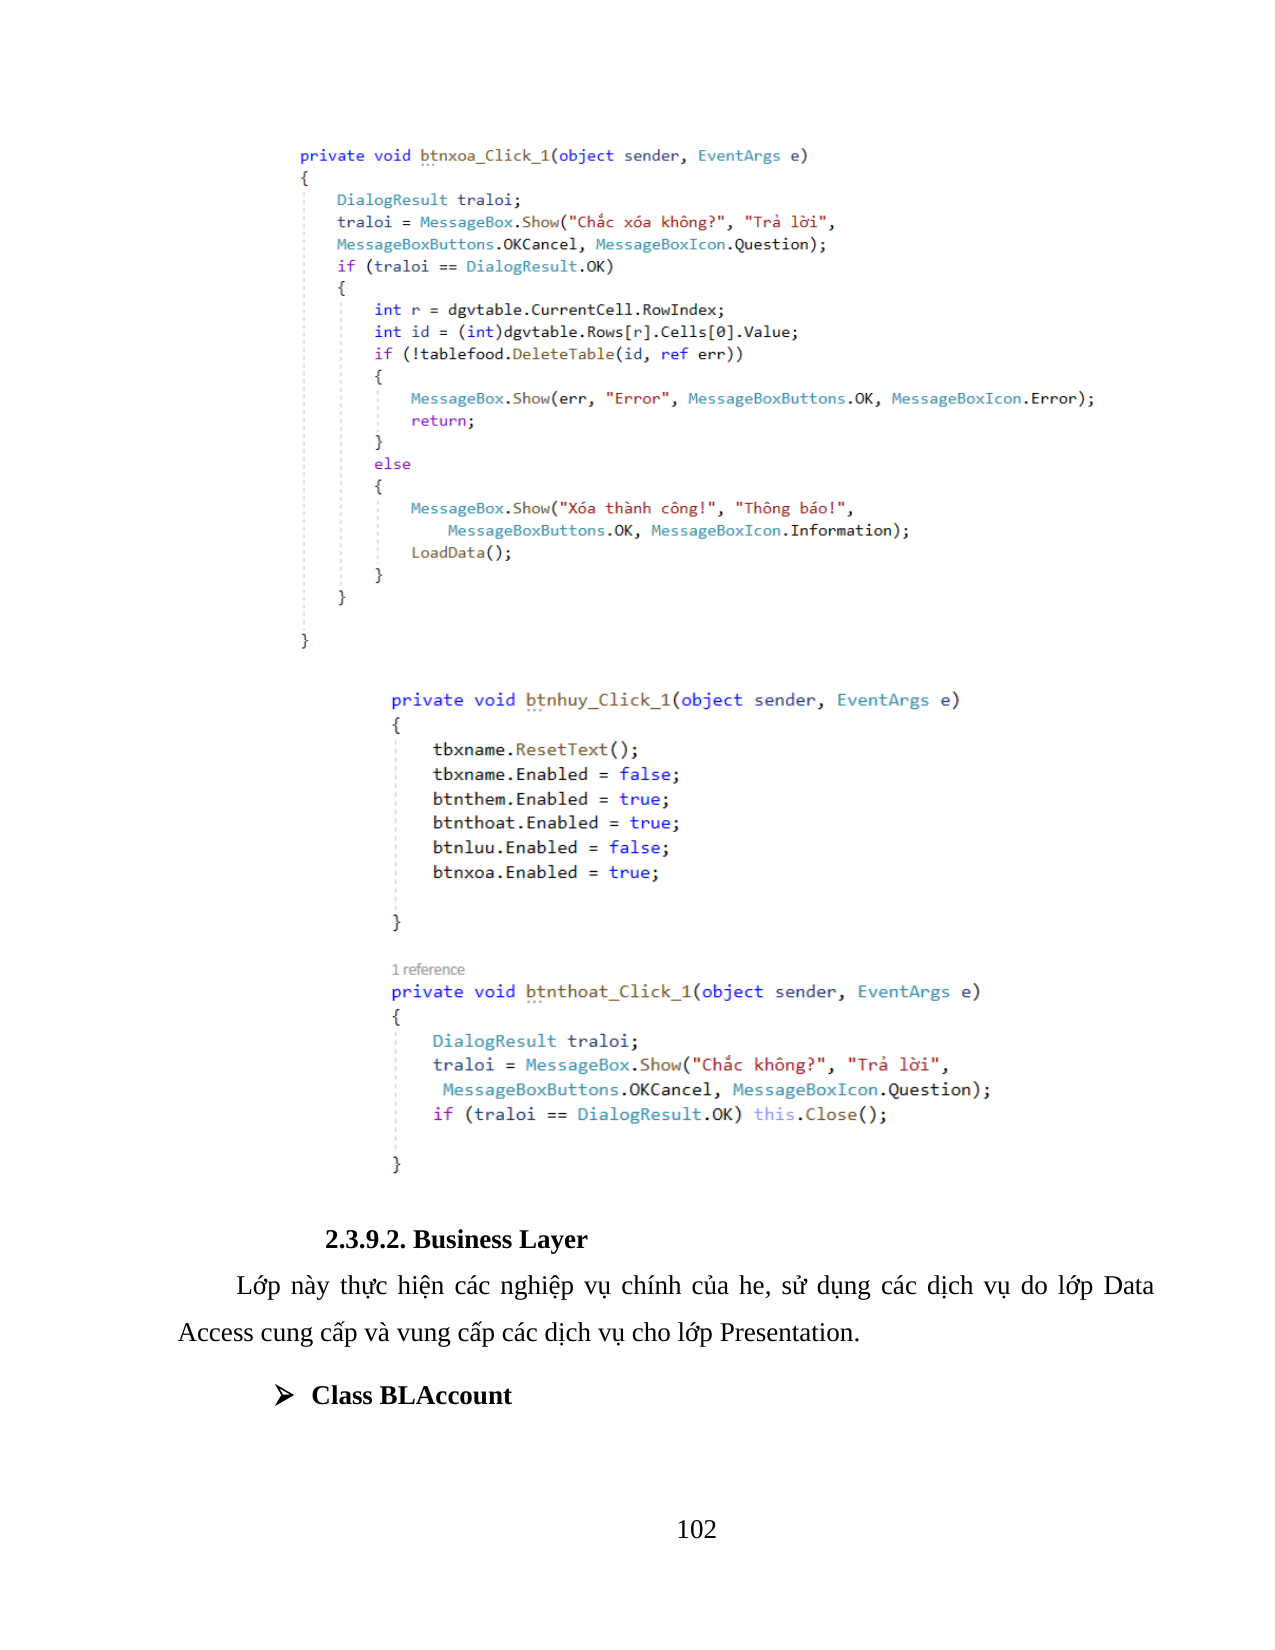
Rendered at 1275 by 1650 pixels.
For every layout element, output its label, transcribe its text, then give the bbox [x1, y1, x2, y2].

text Lớp này thực hiện các nghiệp vụ chính của he, sử dụng các dịch vụ do lớp Data Access cung cấp và vung cấp các dịch vụ cho lớp Presentation. [177, 1269, 1157, 1347]
picture [381, 688, 1013, 1191]
subtitle 2.3.9.2. Business Layer [177, 1223, 1157, 1254]
picture [291, 147, 1102, 657]
list Class BLAccount [274, 1379, 1157, 1411]
